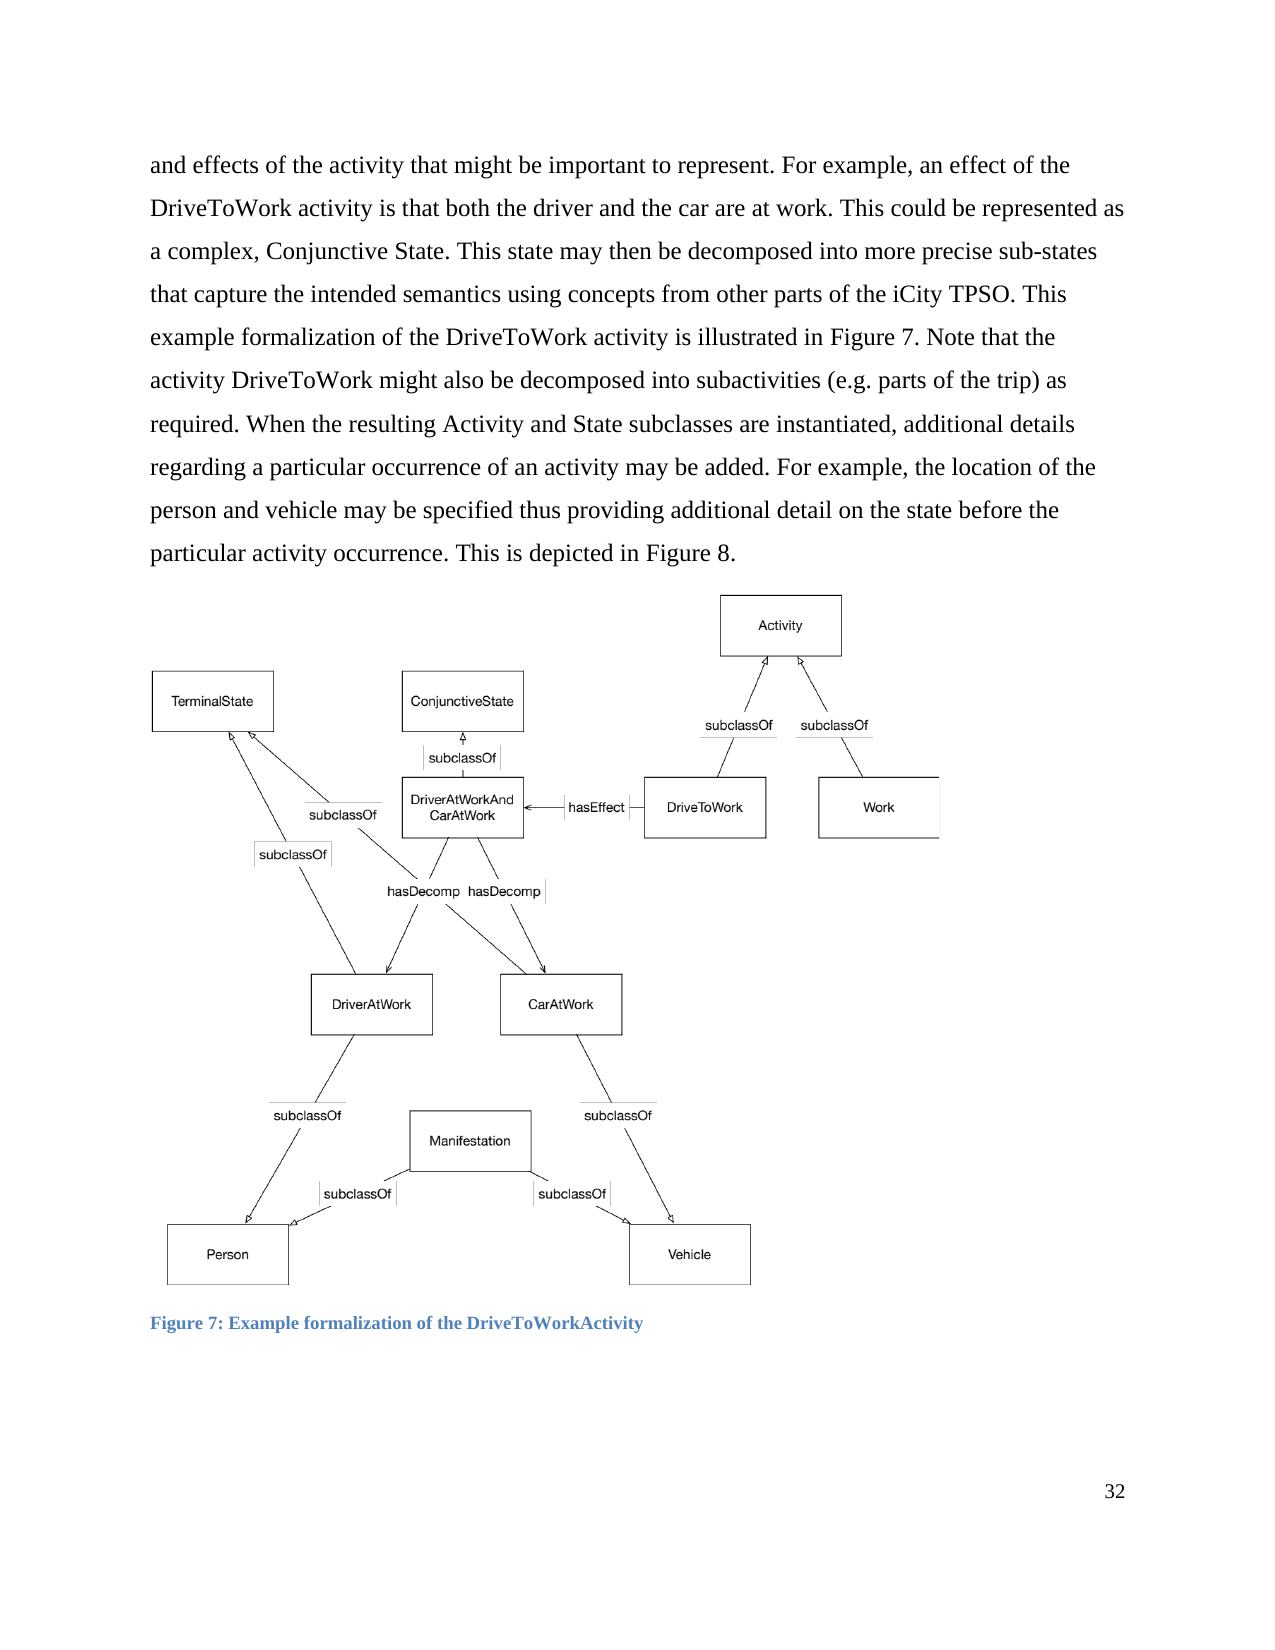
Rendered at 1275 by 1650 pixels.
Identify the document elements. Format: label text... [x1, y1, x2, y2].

text Figure 7: Example formalization of the DriveToWorkActivity [150, 1312, 1125, 1333]
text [150, 150, 1125, 567]
